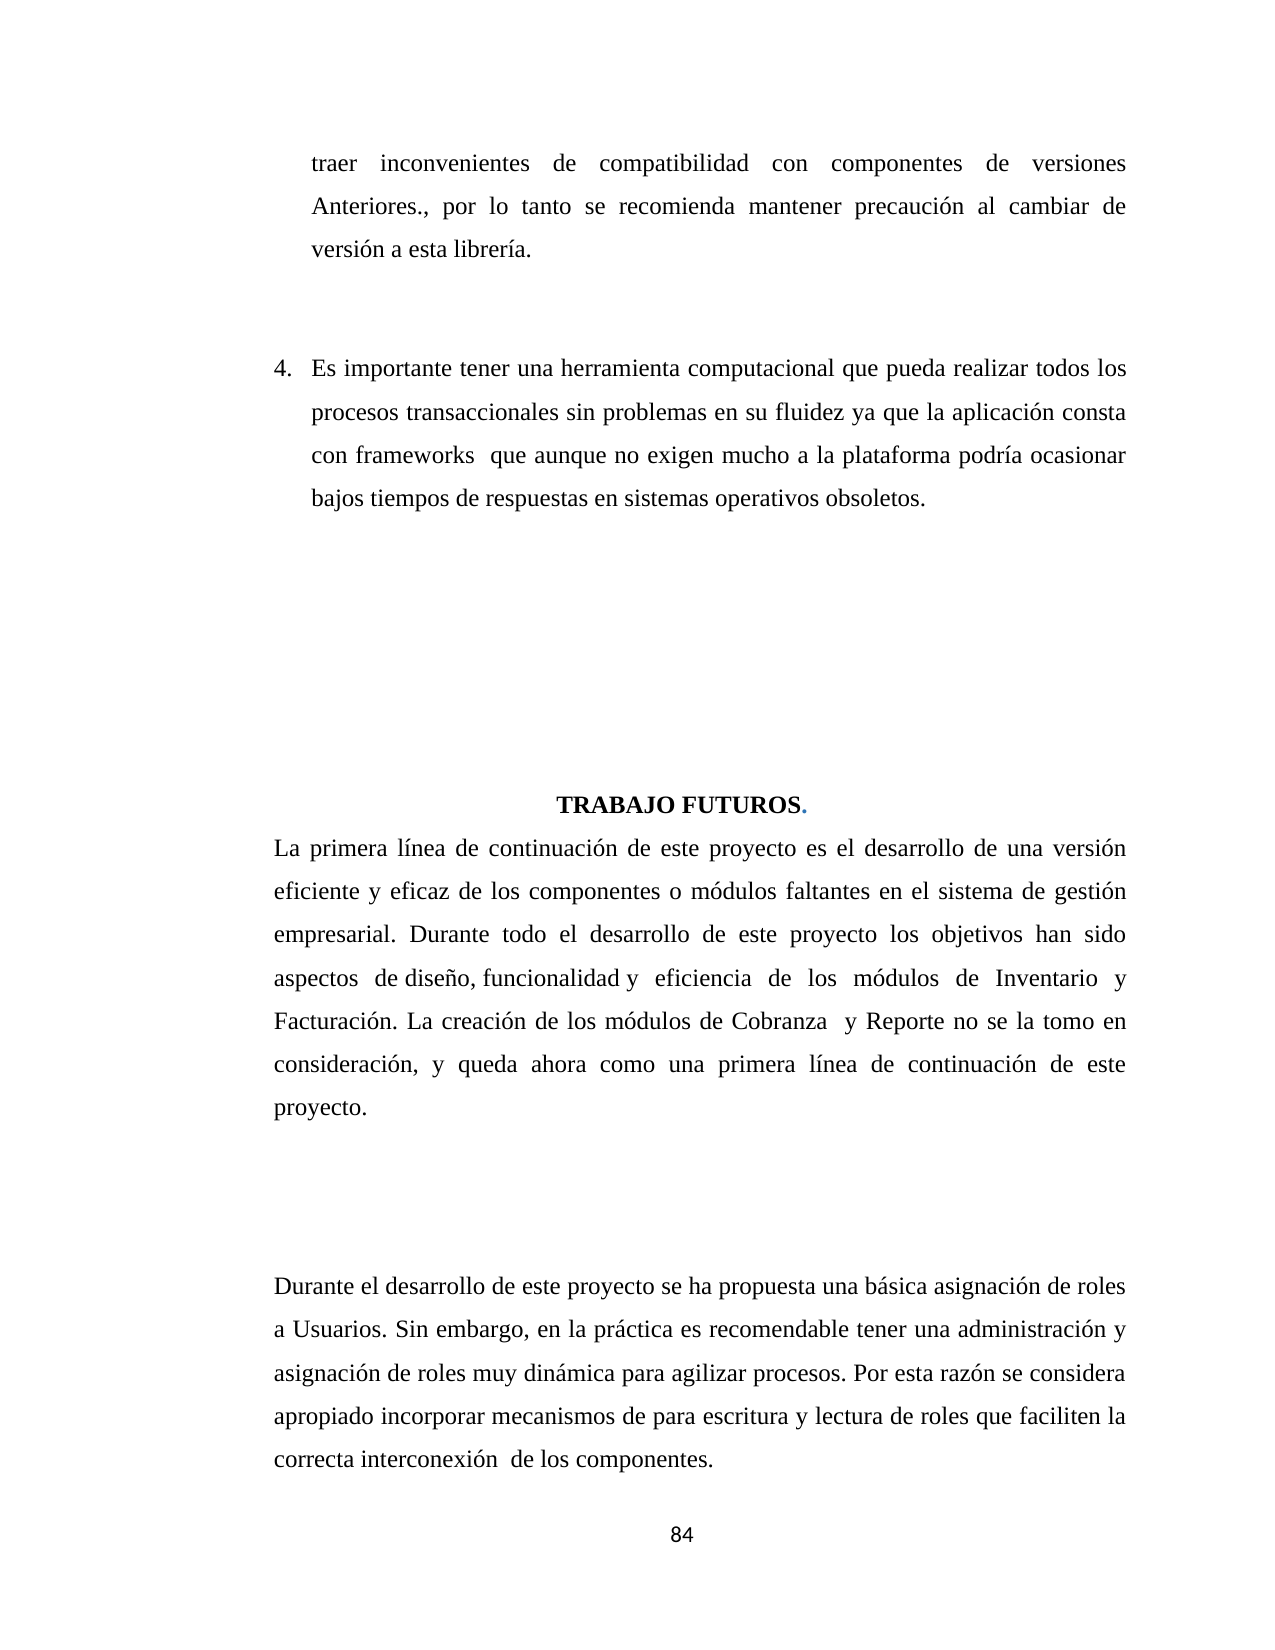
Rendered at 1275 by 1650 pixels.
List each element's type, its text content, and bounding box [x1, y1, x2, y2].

list Es importante tener una herramienta computacional que pueda realizar todos los procesos transaccionales sin problemas en su fluidez ya que la aplicación consta con frameworks que aunque no exigen mucho a la plataforma podría ocasionar bajos tiempos de respuestas en sistemas operativos obsoletos. [274, 353, 1127, 512]
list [274, 148, 1127, 263]
subtitle TRABAJO FUTUROS. [236, 790, 1127, 819]
text La primera línea de continuación de este proyecto es el desarrollo de una versión eficiente y eficaz de los componentes o módulos faltantes en el sistema de gestión empresarial. Durante todo el desarrollo de este proyecto los objetivos han sido aspectos de diseño, funcionalidad y eficiencia de los módulos de Inventario y Facturación. La creación de los módulos de Cobranza y Reporte no se la tomo en consideración, y queda ahora como una primera línea de continuación de este proyecto. [274, 833, 1127, 1121]
text Durante el desarrollo de este proyecto se ha propuesta una básica asignación de roles a Usuarios. Sin embargo, en la práctica es recomendable tener una administración y asignación de roles muy dinámica para agilizar procesos. Por esta razón se considera apropiado incorporar mecanismos de para escritura y lectura de roles que faciliten la correcta interconexión de los componentes. [274, 1271, 1127, 1473]
